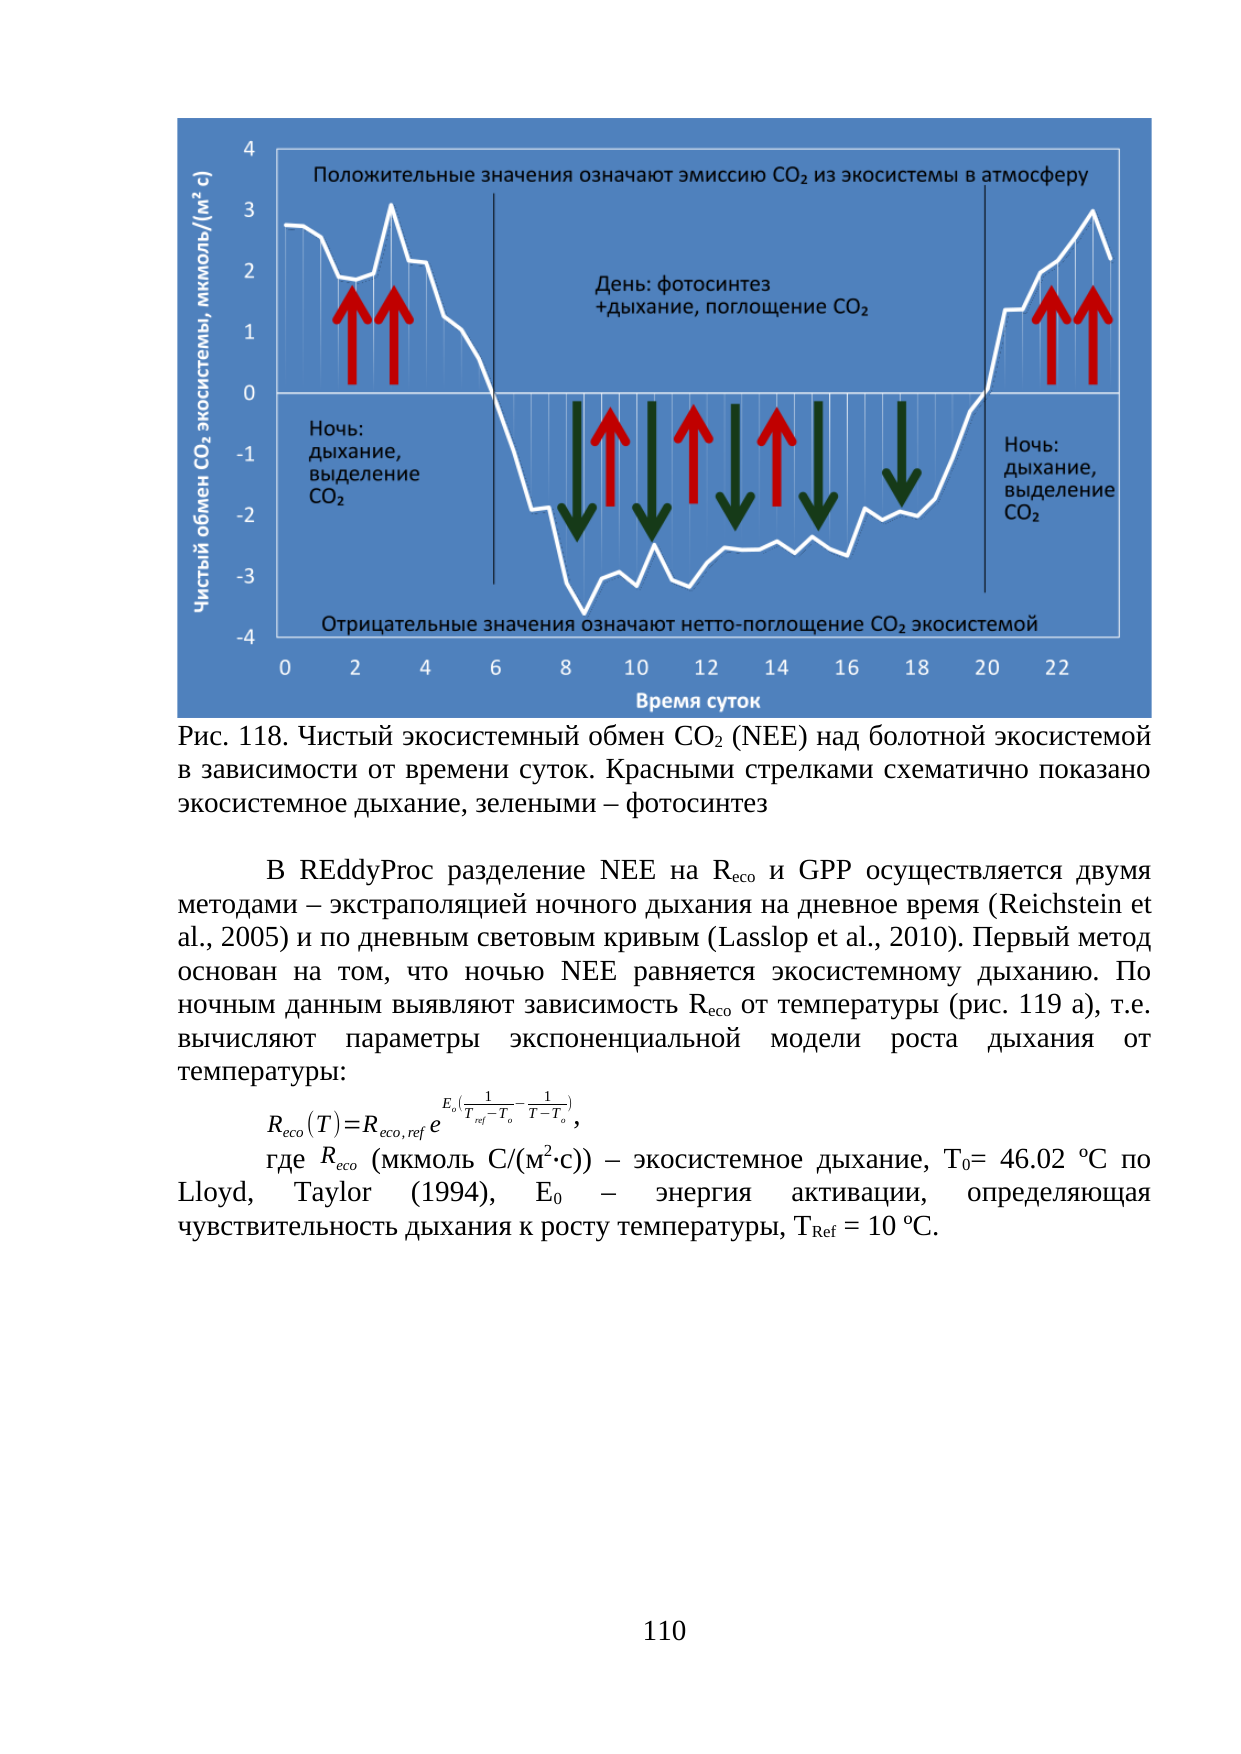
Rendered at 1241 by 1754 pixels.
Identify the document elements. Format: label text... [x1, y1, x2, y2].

picture [177, 118, 1152, 718]
text где (мкмоль C/(м2‧с)) – экосистемное дыхание, T0= 46.02 ºC по Lloyd, Taylor (1994), E0 – энергия активации, определяющая чувствительность дыхания к росту температуры, TRef = 10 ºC. [177, 1141, 1152, 1242]
text , [177, 1087, 1152, 1141]
text В REddyProc разделение NEE на Reco и GPP осуществляется двумя методами – экстраполяцией ночного дыхания на дневное время (Reichstein et al., 2005) и по дневным световым кривым (Lasslop et al., 2010). Первый метод основан на том, что ночью NEE равняется экосистемному дыханию. По ночным данным выявляют зависимость Reco от температуры (рис. 119 а), т.е. вычисляют параметры экспоненциальной модели роста дыхания от температуры: [177, 852, 1152, 1087]
text Рис. 118. Чистый экосистемный обмен CO2 (NEE) над болотной экосистемой в зависимости от времени суток. Красными стрелками схематично показано экосистемное дыхание, зелеными – фотосинтез [177, 718, 1152, 819]
